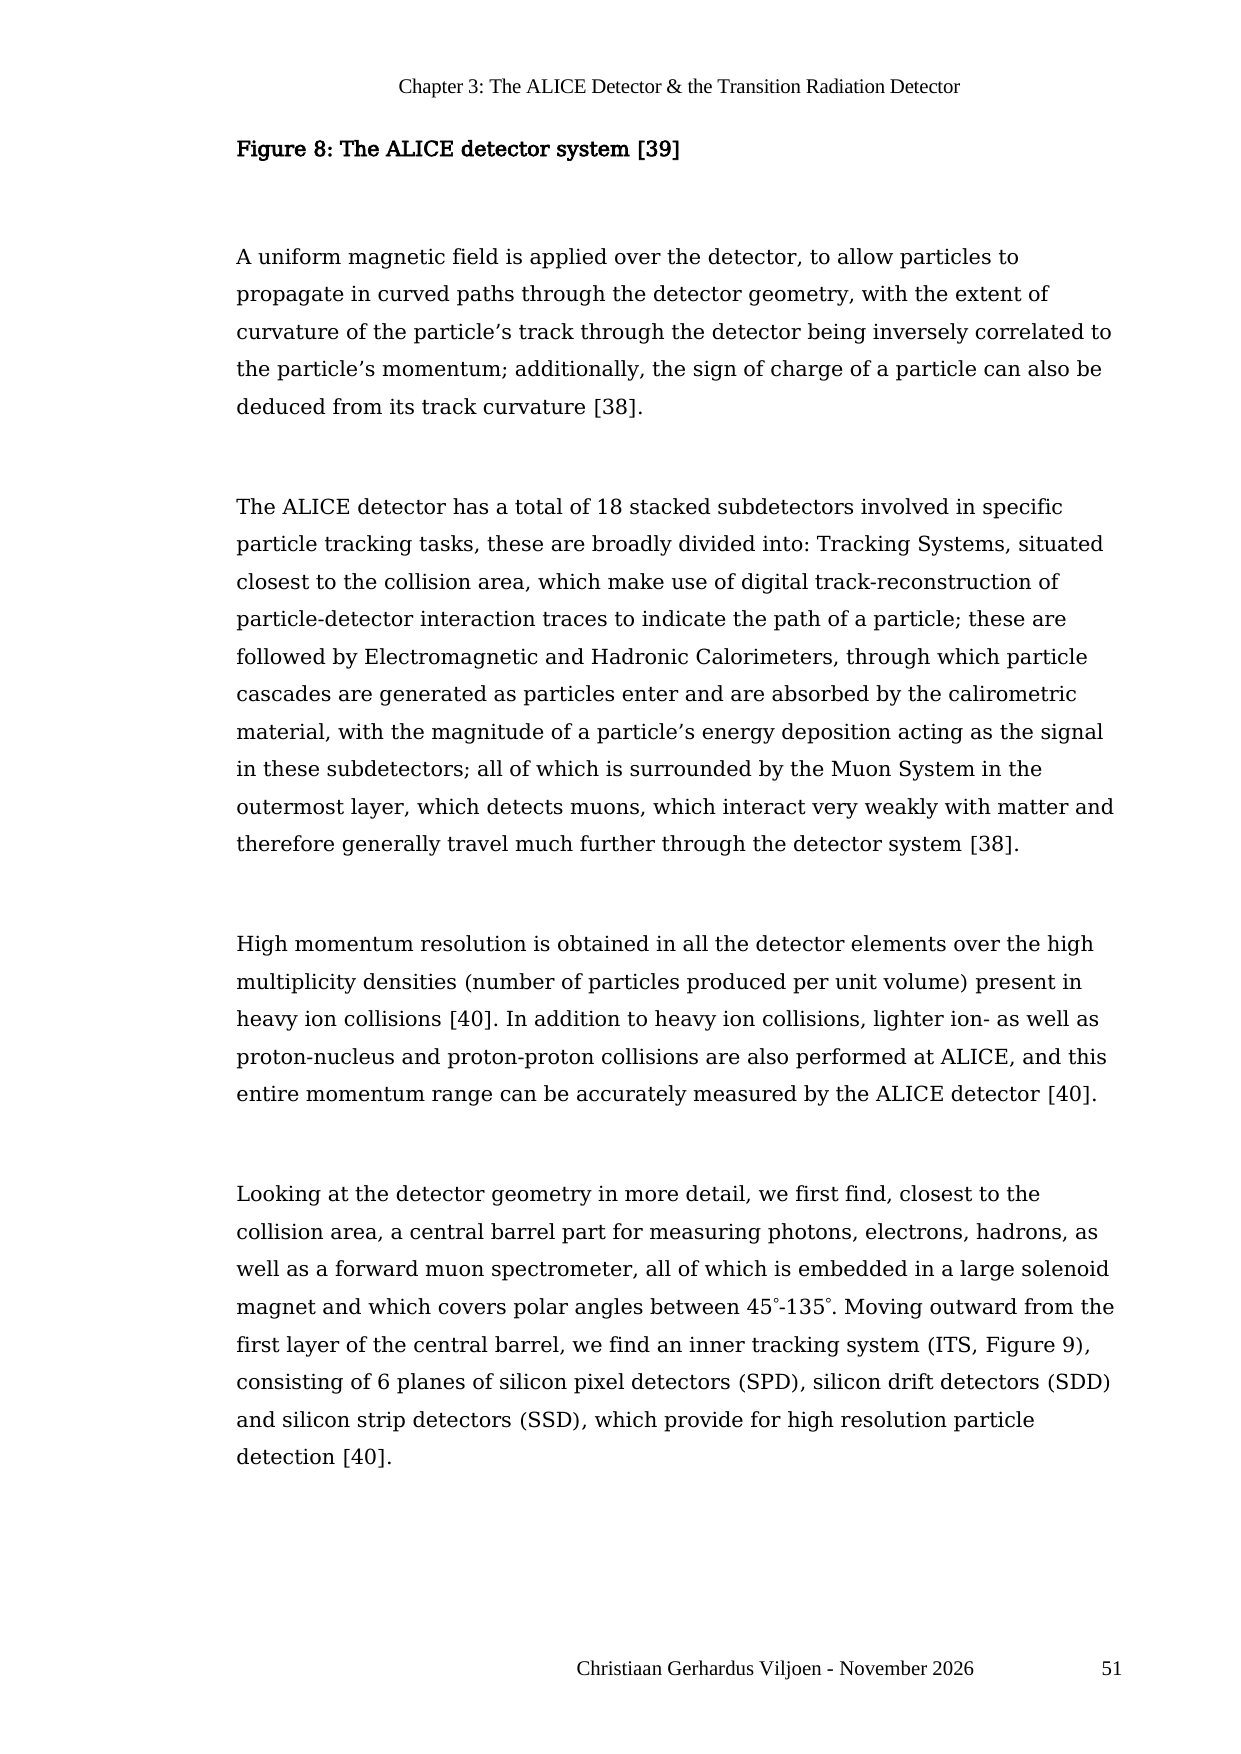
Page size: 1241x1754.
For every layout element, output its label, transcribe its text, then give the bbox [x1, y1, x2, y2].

text Looking at the detector geometry in more detail, we first find, closest to the collision area, a central barrel part for measuring photons, electrons, hadrons, as well as a forward muon spectrometer, all of which is embedded in a large solenoid magnet and which covers polar angles between 45-135. Moving outward from the first layer of the central barrel, we find an inner tracking system (ITS, Figure 10), consisting of 6 planes of silicon pixel detectors (SPD), silicon drift detectors (SDD) and silicon strip detectors (SSD), which provide for high resolution particle detection . [236, 1181, 1122, 1469]
text Figure 9: The ALICE detector system [236, 135, 1122, 160]
text The ALICE detector has a total of 18 stacked subdetectors involved in specific particle tracking tasks, these are broadly divided into: Tracking Systems, situated closest to the collision area, which make use of digital track-reconstruction of particle-detector interaction traces to indicate the path of a particle; these are followed by Electromagnetic and Hadronic Calorimeters, through which particle cascades are generated as particles enter and are absorbed by the calirometric material, with the magnitude of a particle’s energy deposition acting as the signal in these subdetectors; all of which is surrounded by the Muon System in the outermost layer, which detects muons, which interact very weakly with matter and therefore generally travel much further through the detector system . [236, 494, 1122, 856]
text A uniform magnetic field is applied over the detector, to allow particles to propagate in curved paths through the detector geometry, with the extent of curvature of the particle’s track through the detector being inversely correlated to the particle’s momentum; additionally, the sign of charge of a particle can also be deduced from its track curvature . [236, 244, 1122, 419]
text High momentum resolution is obtained in all the detector elements over the high multiplicity densities (number of particles produced per unit volume) present in heavy ion collisions . In addition to heavy ion collisions, lighter ion- as well as proton-nucleus and proton-proton collisions are also performed at ALICE, and this entire momentum range can be accurately measured by the ALICE detector . [236, 931, 1122, 1106]
